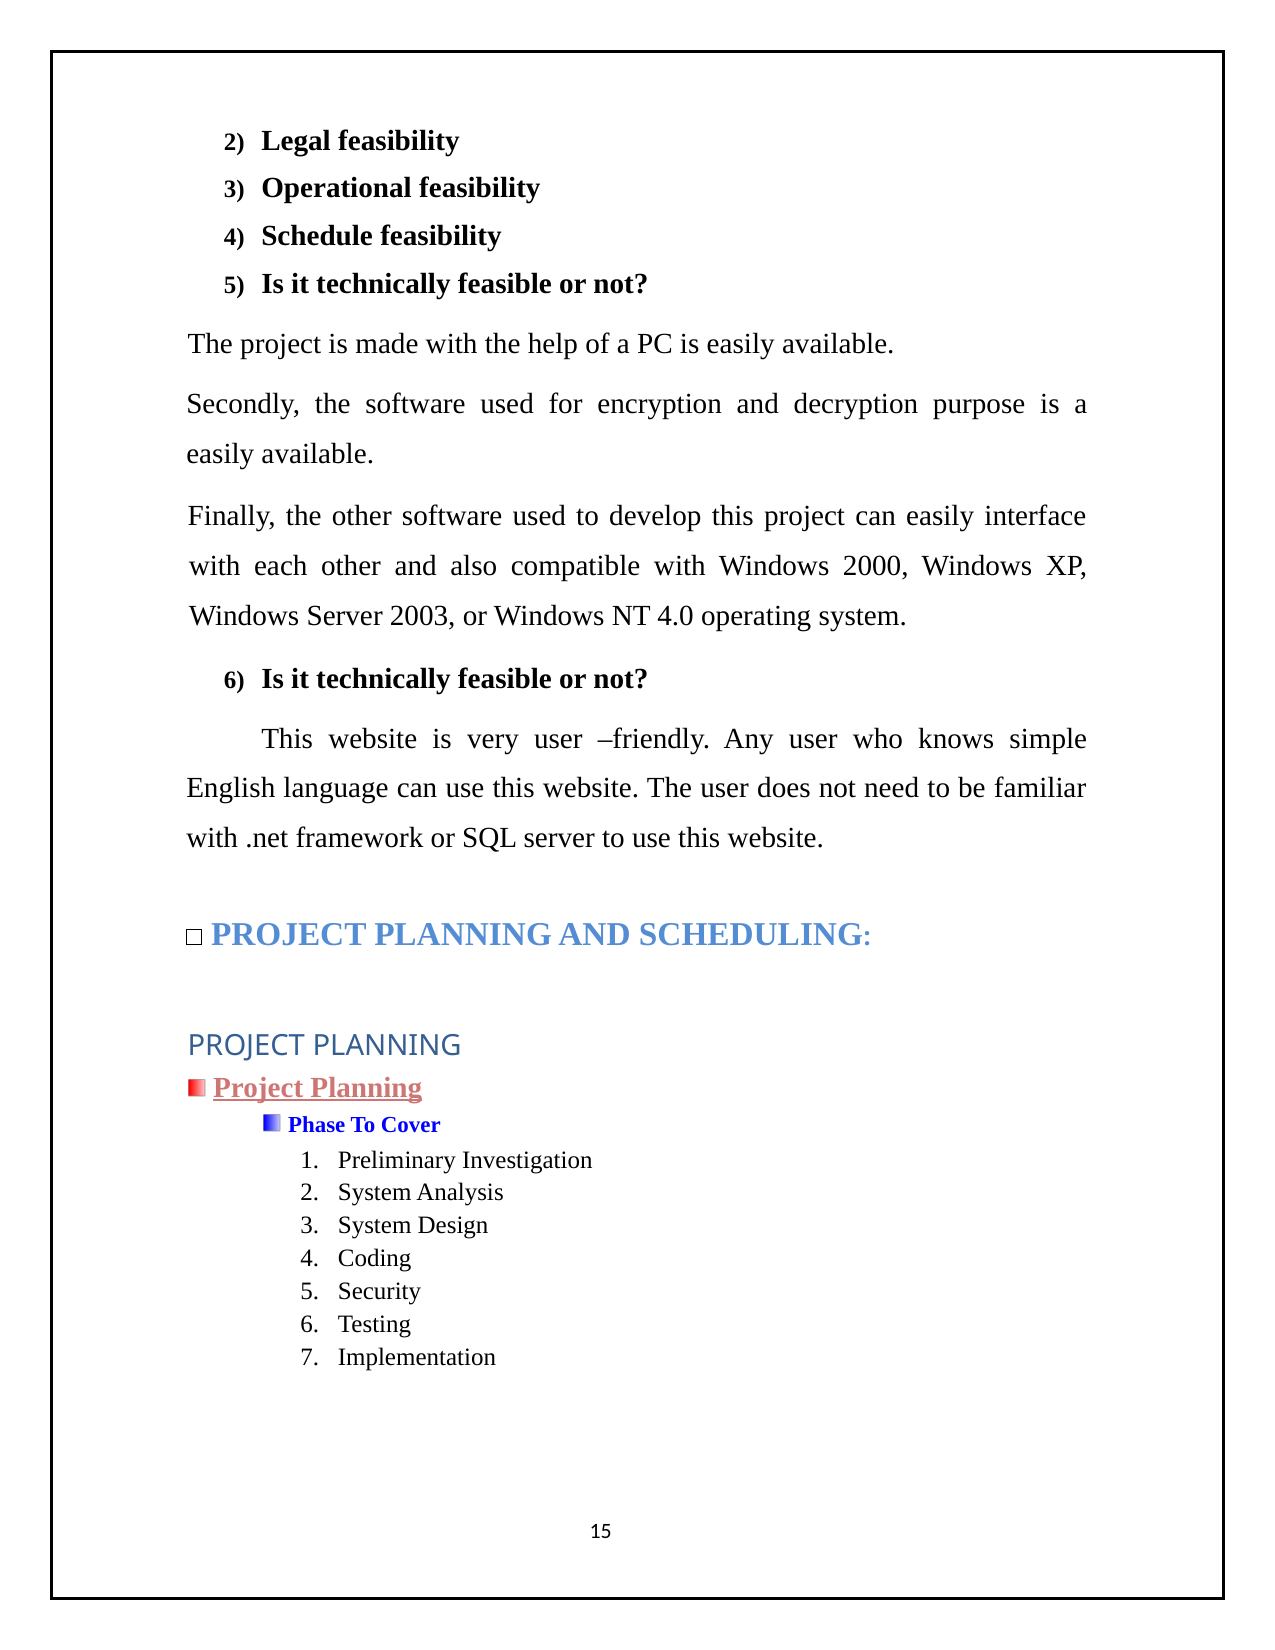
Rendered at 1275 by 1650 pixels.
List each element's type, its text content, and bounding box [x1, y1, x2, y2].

list System Analysis [300, 1177, 1088, 1206]
list Preliminary Investigation [300, 1145, 1088, 1173]
list Legal feasibility [223, 123, 1074, 156]
list Implementation [300, 1342, 1088, 1370]
list Operational feasibility [223, 171, 1074, 204]
text PROJECT PLANNING AND SCHEDULING: [186, 914, 1088, 953]
subtitle PROJECT PLANNING [187, 1024, 1088, 1064]
text Phase To Cover [262, 1111, 1088, 1139]
text Secondly, the software used for encryption and decryption purpose is a easily available. [186, 386, 1088, 469]
text This website is very user –friendly. Any user who knows simple English language can use this website. The user does not need to be familiar with .net framework or SQL server to use this website. [186, 721, 1088, 853]
text Project Planning [187, 1070, 1088, 1104]
text The project is made with the help of a PC is easily available. [187, 327, 1088, 360]
list Is it technically feasible or not? [223, 266, 1074, 300]
picture [187, 1078, 207, 1098]
list Schedule feasibility [223, 218, 1074, 252]
list Coding [300, 1243, 1088, 1272]
list System Design [300, 1210, 1088, 1239]
text Finally, the other software used to develop this project can easily interface with each other and also compatible with Windows 2000, Windows XP, Windows Server 2003, or Windows NT 4.0 operating system. [187, 498, 1088, 631]
list Testing [300, 1309, 1088, 1338]
list Security [300, 1276, 1088, 1305]
list Is it technically feasible or not? [223, 661, 1074, 694]
picture [262, 1113, 282, 1133]
